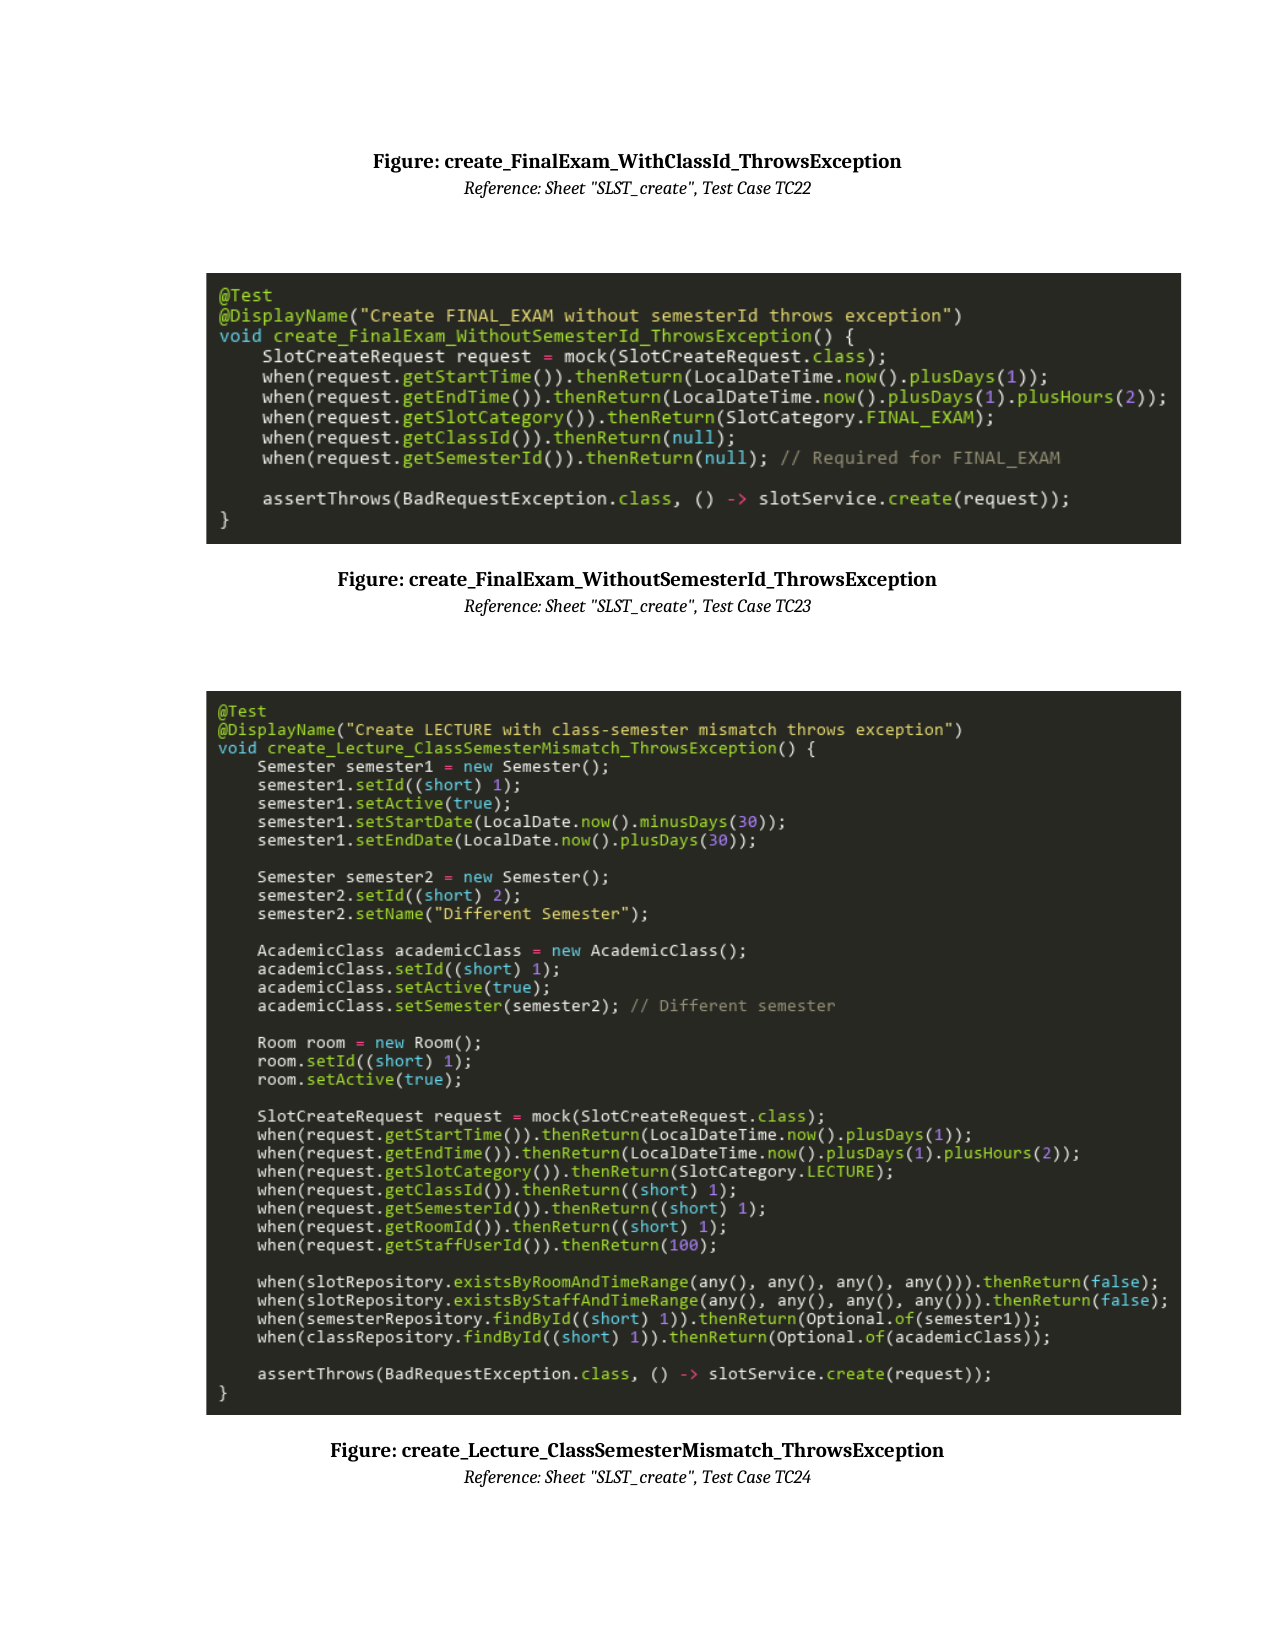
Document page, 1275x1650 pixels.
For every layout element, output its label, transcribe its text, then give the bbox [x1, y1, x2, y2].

picture [206, 273, 1182, 544]
text Figure: create_FinalExam_WithClassId_ThrowsException Reference: Sheet "SLST_create", Test Case TC22 [187, 150, 1087, 199]
text Figure: create_Lecture_ClassSemesterMismatch_ThrowsException Reference: Sheet "SLST_create", Test Case TC24 [187, 1439, 1087, 1488]
text Figure: create_FinalExam_WithoutSemesterId_ThrowsException Reference: Sheet "SLST_create", Test Case TC23 [187, 568, 1087, 617]
picture [206, 691, 1182, 1415]
